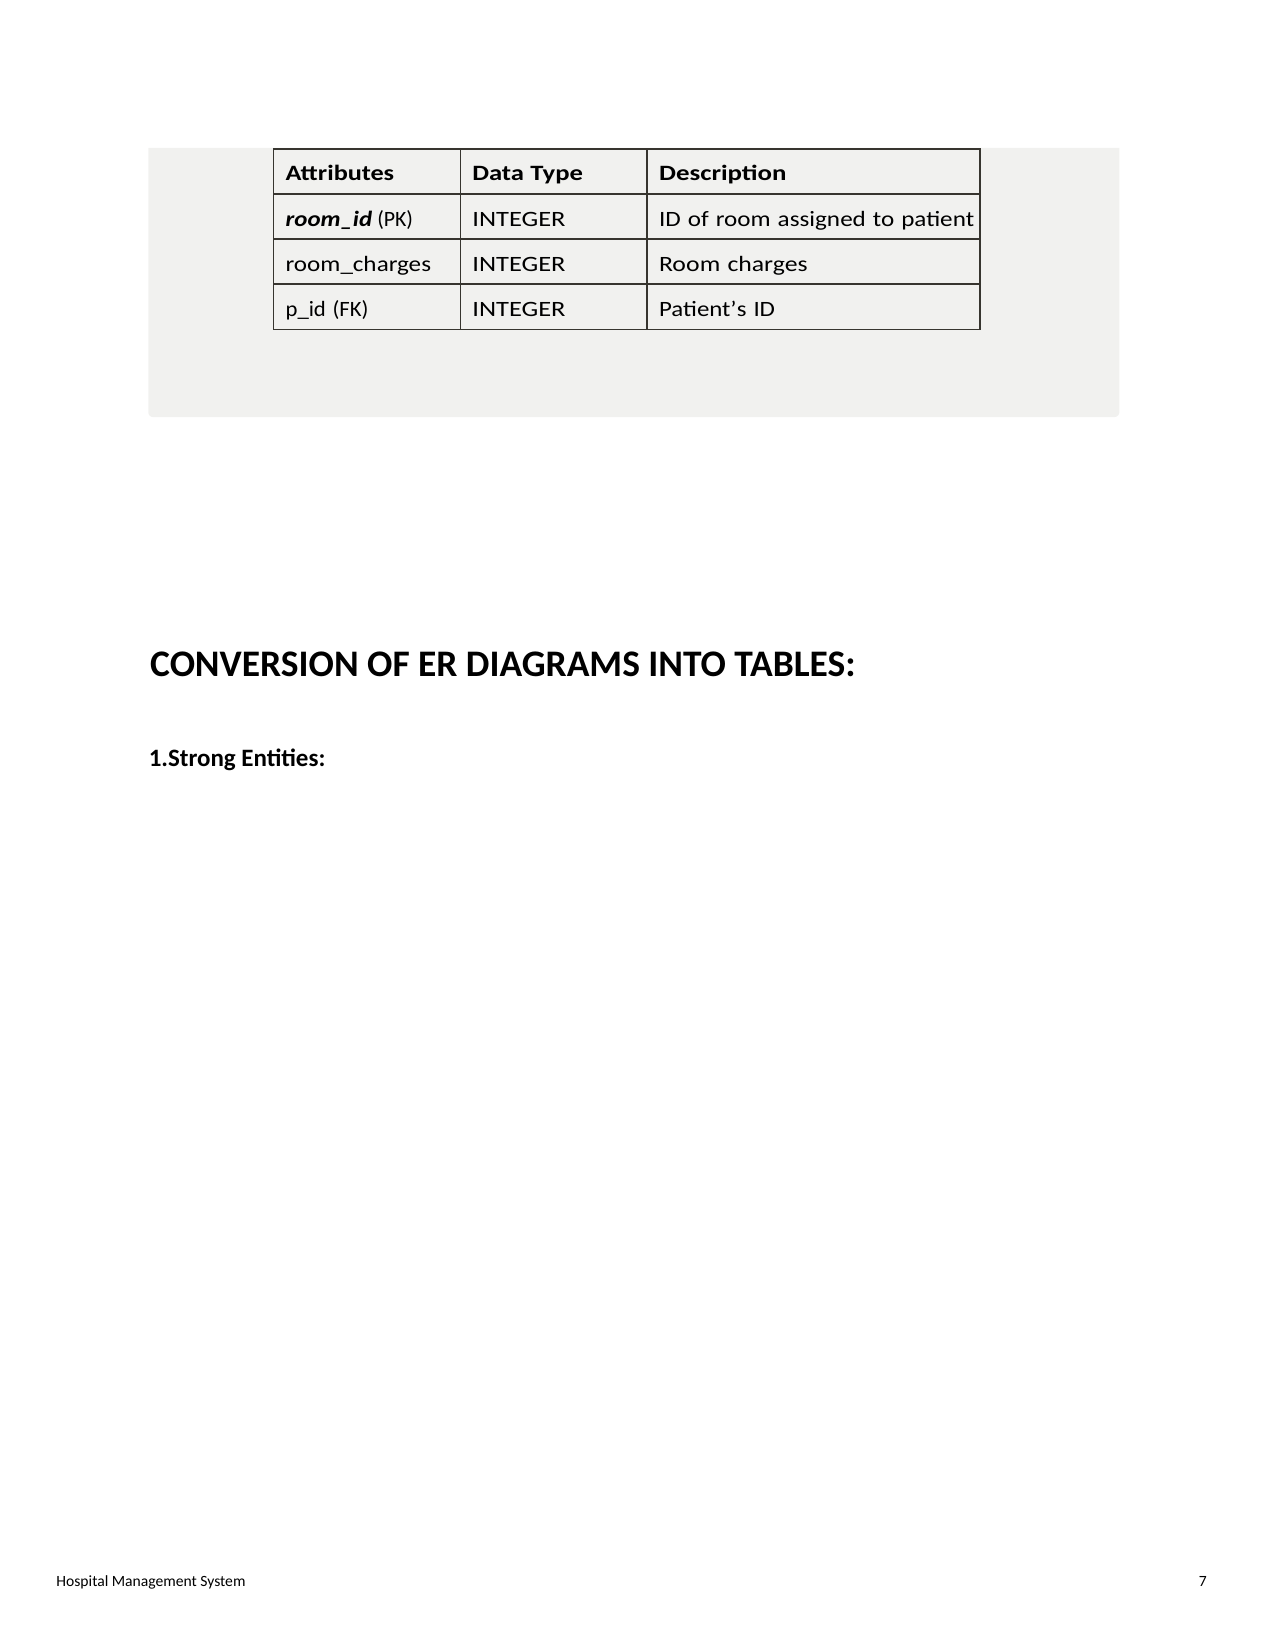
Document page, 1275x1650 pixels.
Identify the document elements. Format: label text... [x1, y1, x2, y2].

text 1.Strong Entities: [148, 742, 1121, 773]
text CONVERSION OF ER DIAGRAMS INTO TABLES: [150, 640, 1121, 686]
